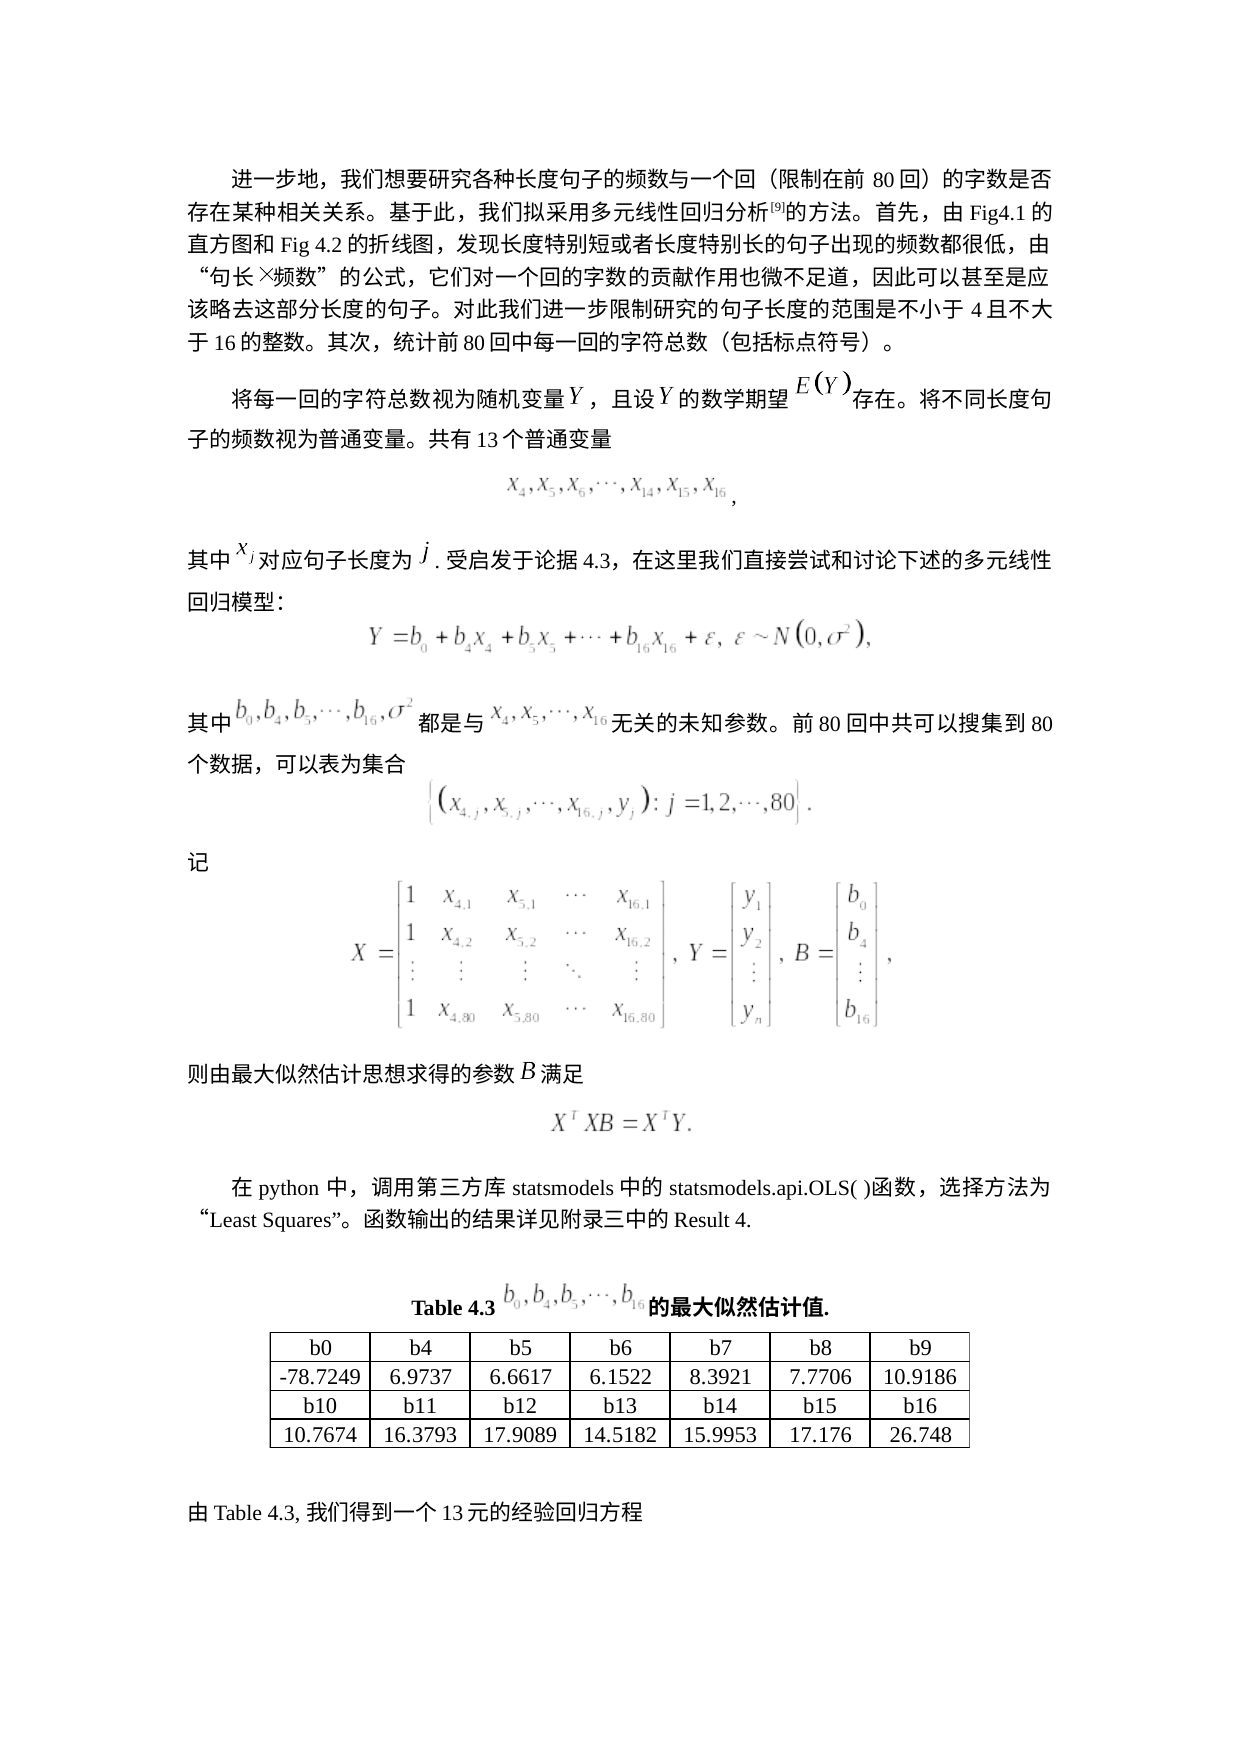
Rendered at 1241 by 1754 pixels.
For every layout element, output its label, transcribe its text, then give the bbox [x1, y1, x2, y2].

text 进一步地，我们想要研究各种长度句子的频数与一个回（限制在前80回）的字数是否存在某种相关关系。基于此，我们拟采用多元线性回归分析[9]的方法。首先，由Fig4.1的直方图和Fig 4.2的折线图，发现长度特别短或者长度特别长的句子出现的频数都很低，由“句长频数”的公式，它们对一个回的字数的贡献作用也微不足道，因此可以甚至是应该略去这部分长度的句子。对此我们进一步限制研究的句子长度的范围是不小于4且不大于16的整数。其次，统计前80回中每一回的字符总数（包括标点符号）。 [187, 162, 1053, 357]
text 其中都是与无关的未知参数。前80回中共可以搜集到80个数据，可以表为集合 [187, 682, 1053, 779]
text Table 4.3 的最大似然估计值. [187, 1267, 1053, 1332]
text 则由最大似然估计思想求得的参数满足 [187, 1039, 1053, 1104]
text 记 [187, 844, 1053, 877]
text 其中对应句子长度为. 受启发于论据4.3，在这里我们直接尝试和讨论下述的多元线性回归模型： [187, 519, 1053, 617]
text 在python 中，调用第三方库statsmodels中的statsmodels.api.OLS( )函数，选择方法为“Least Squares”。函数输出的结果详见附录三中的Result 4. [187, 1169, 1053, 1234]
text , [187, 454, 1053, 519]
text 由Table 4.3, 我们得到一个13元的经验回归方程 [187, 1494, 1053, 1527]
text 将每一回的字符总数视为随机变量，且设的数学期望存在。将不同长度句子的频数视为普通变量。共有13个普通变量 [187, 357, 1053, 454]
